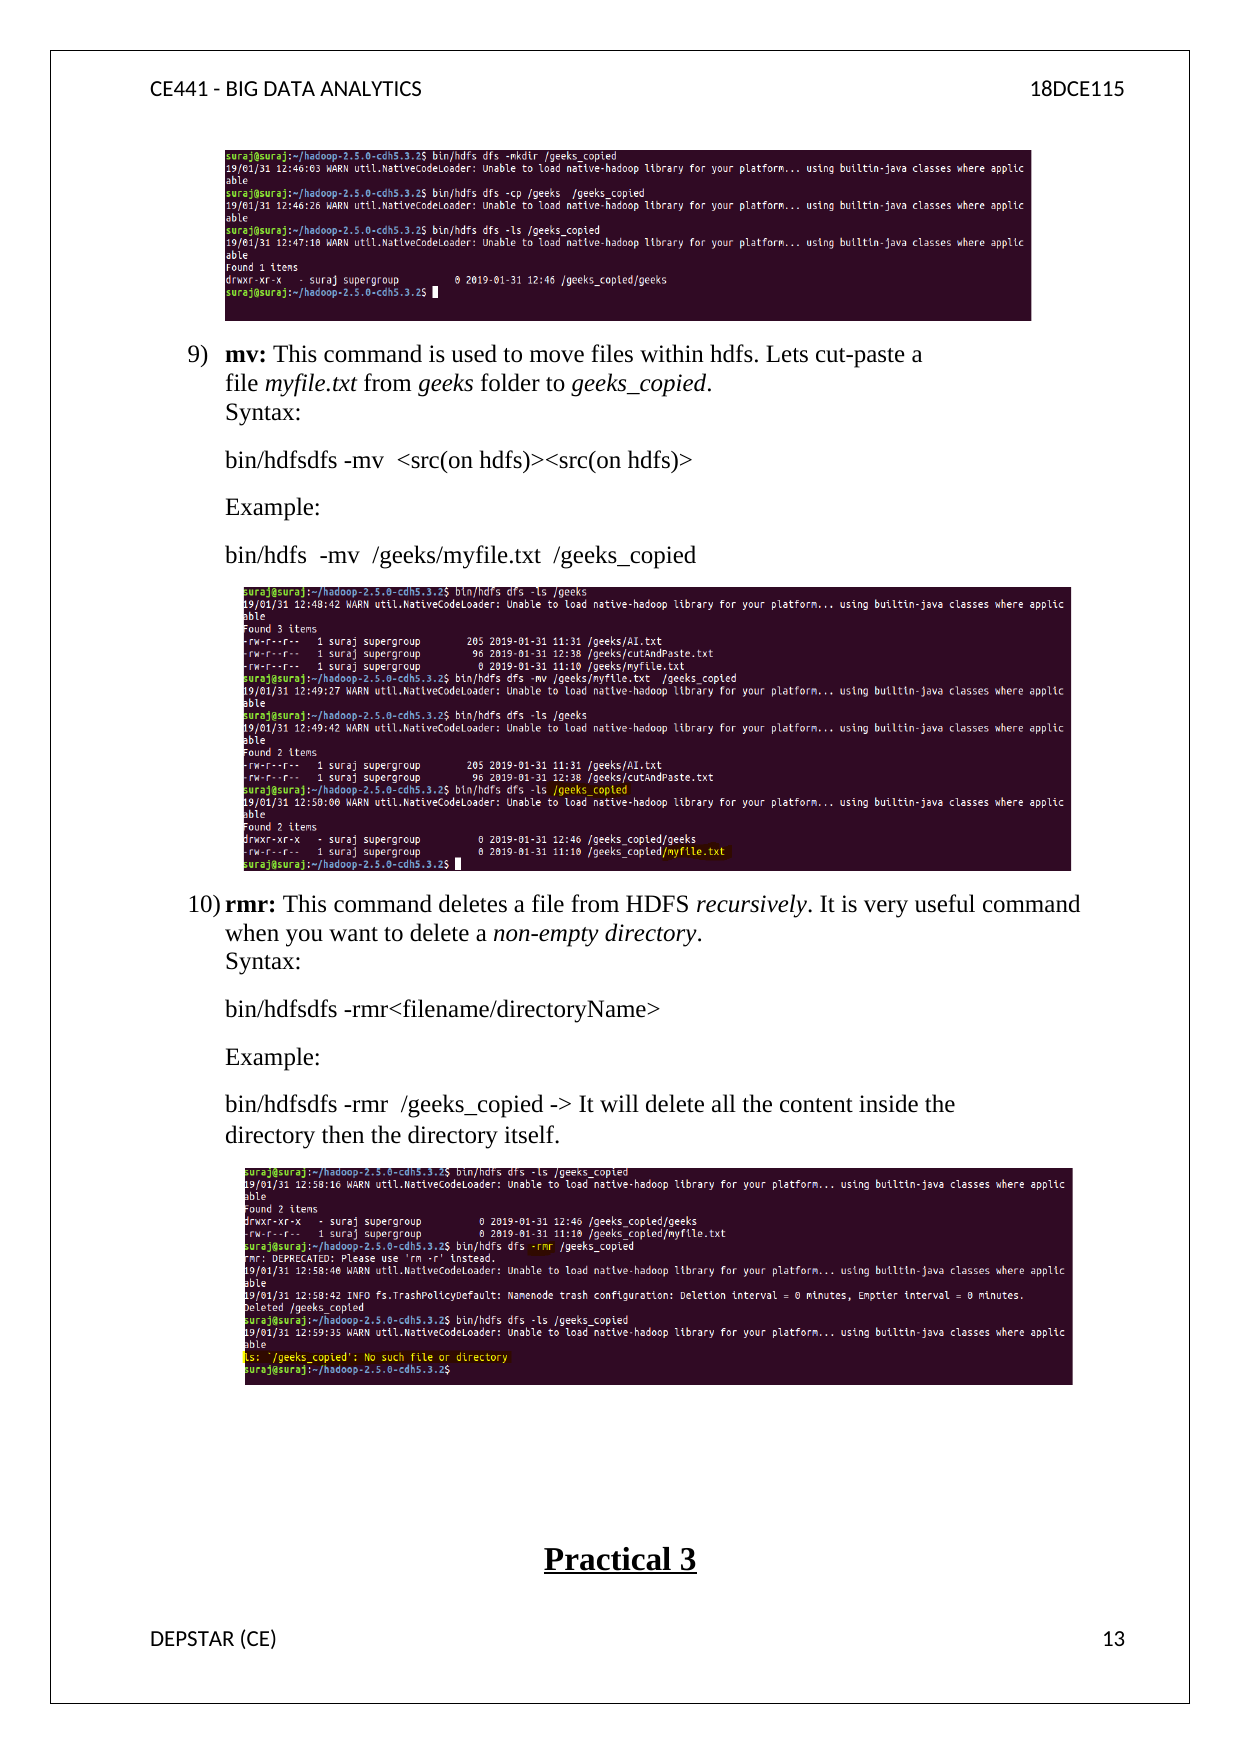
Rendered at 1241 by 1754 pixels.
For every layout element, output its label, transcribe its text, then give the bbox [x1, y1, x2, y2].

list rmr: This command deletes a file from HDFS recursively. It is very useful command when you want to delete a non-empty directory. [187, 889, 1090, 946]
text bin/hdfsdfs -rmr<filename/directoryName> [225, 994, 1090, 1023]
text Syntax: [225, 946, 1090, 975]
text bin/hdfsdfs -rmr /geeks_copied -> It will delete all the content inside the directory then the directory itself. [225, 1089, 1090, 1149]
text Example: [202, 492, 1090, 521]
text Syntax: [202, 397, 1090, 426]
text Example: [225, 1042, 1090, 1071]
picture [225, 150, 1032, 321]
picture [243, 587, 1072, 871]
text bin/hdfsdfs -mv <src(on hdfs)><src(on hdfs)> [202, 445, 1090, 473]
list mv: This command is used to move files within hdfs. Lets cut-paste a file myfile.txt from geeks folder to geeks_copied. [187, 339, 1090, 397]
picture [242, 1168, 1073, 1385]
text Practical 3 [150, 1539, 1090, 1577]
text bin/hdfs -mv /geeks/myfile.txt /geeks_copied [202, 540, 1090, 569]
